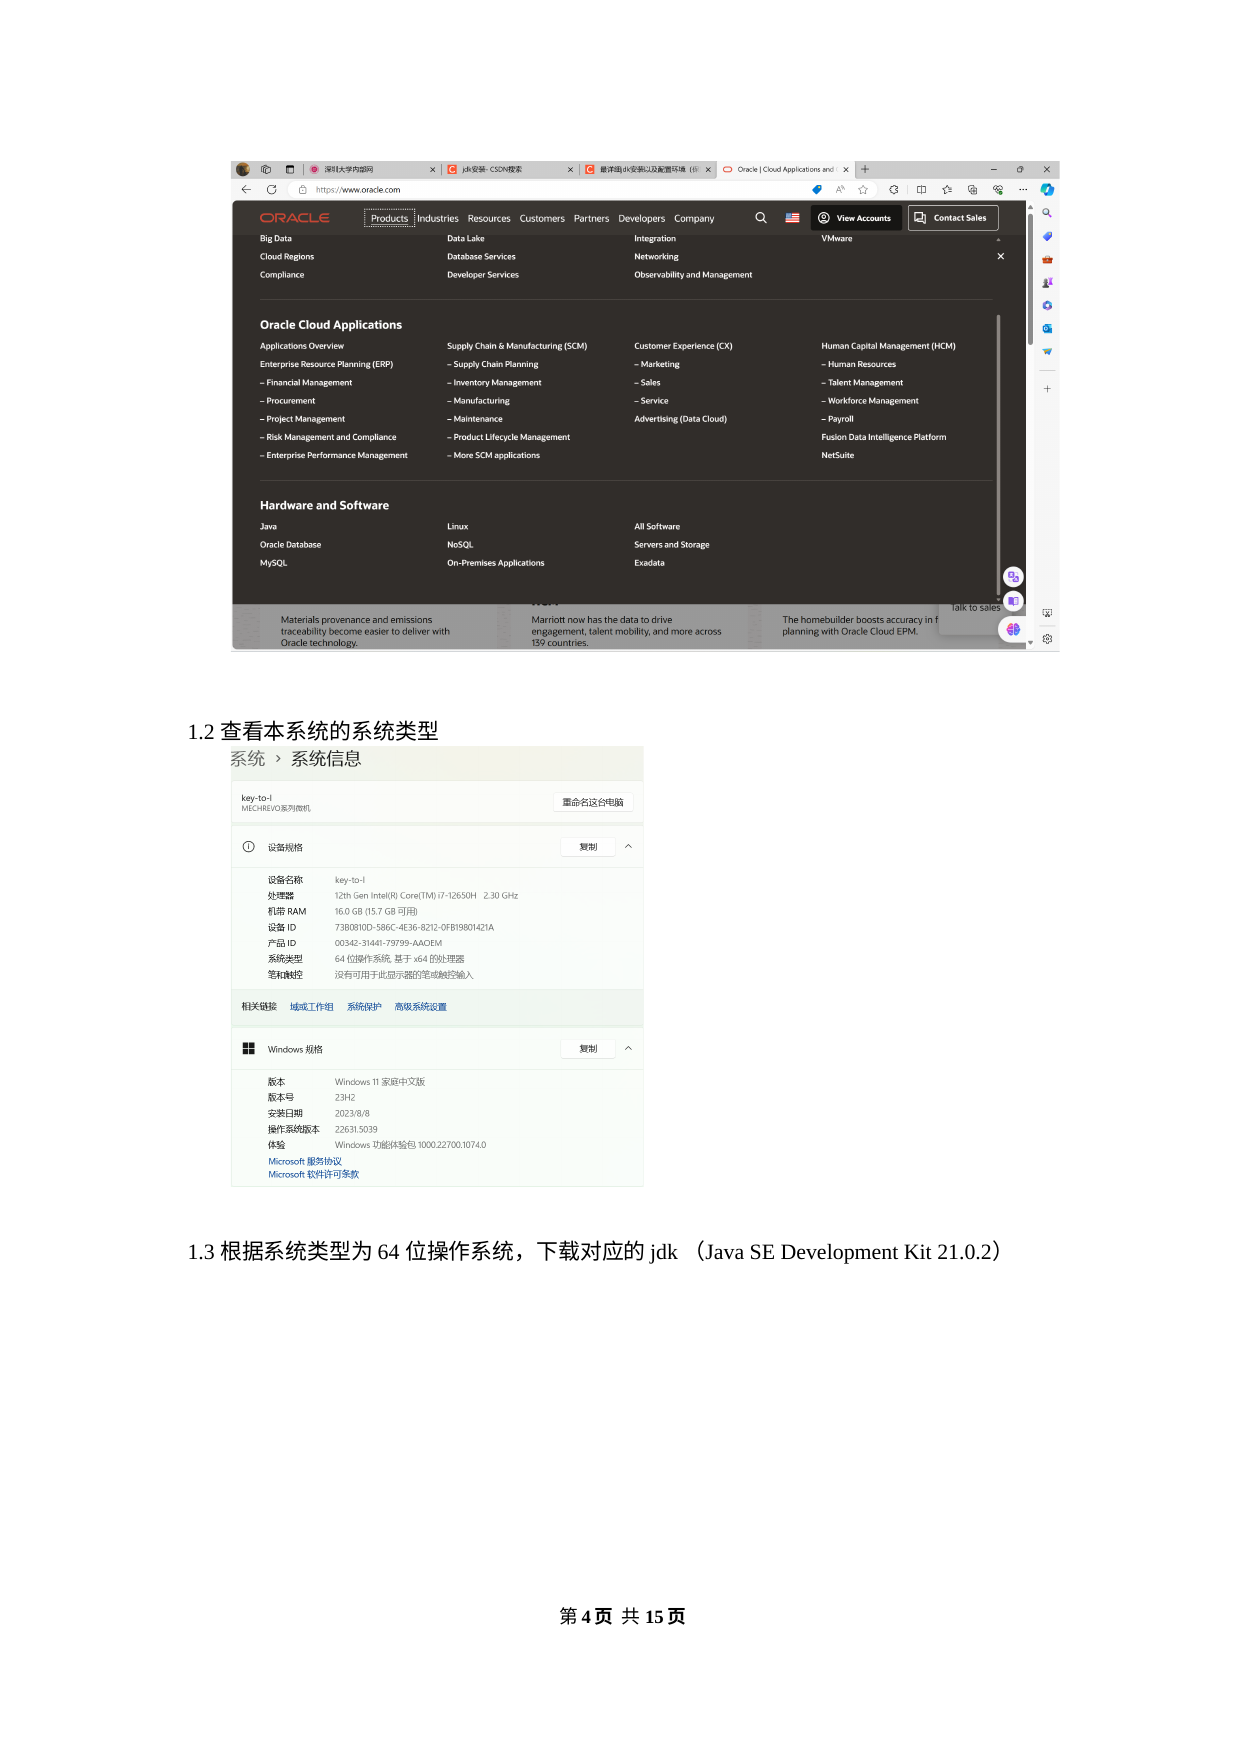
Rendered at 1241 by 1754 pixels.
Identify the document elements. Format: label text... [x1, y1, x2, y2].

list 1.3 根据系统类型为64 位操作系统，下载对应的jdk （Java SE Development Kit 21.0.2） [187, 1233, 1053, 1266]
picture [230, 161, 1060, 652]
picture [230, 746, 644, 1187]
list 1.2 查看本系统的系统类型 [187, 713, 1053, 746]
